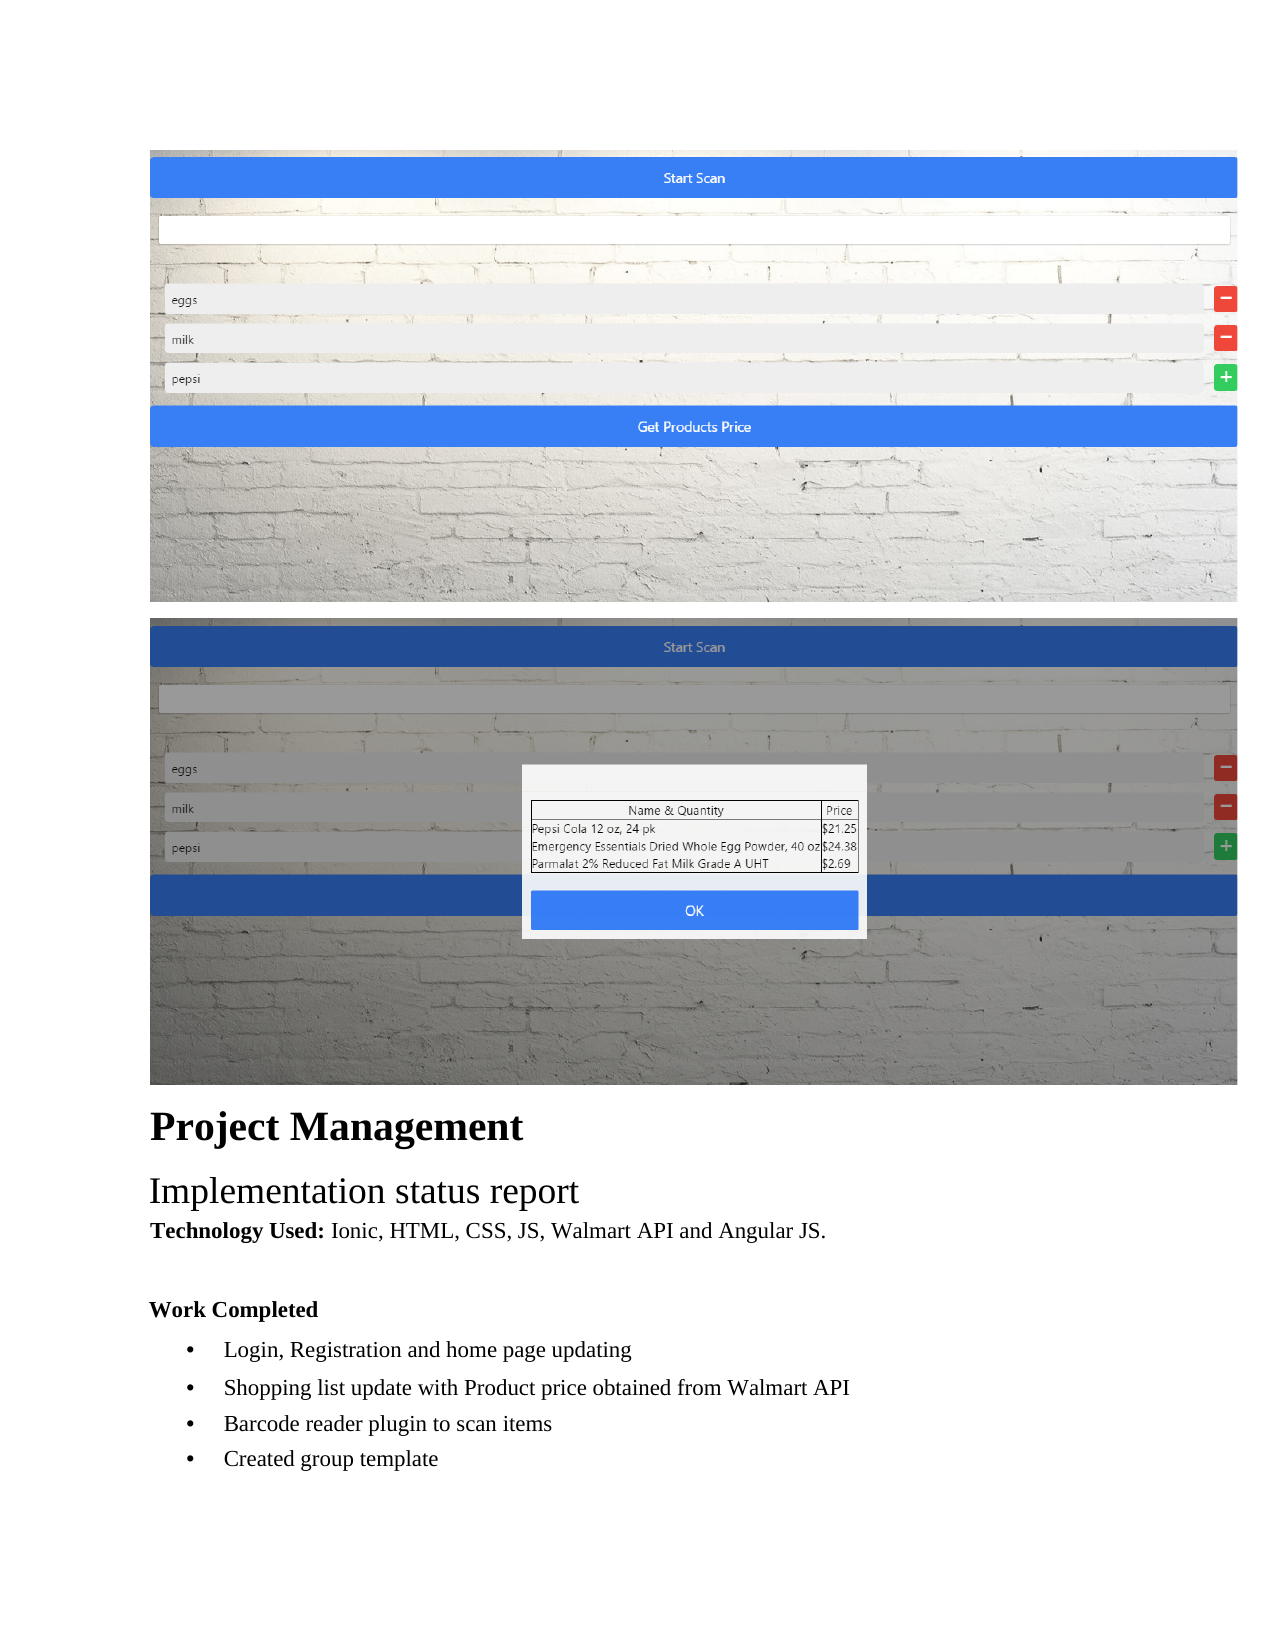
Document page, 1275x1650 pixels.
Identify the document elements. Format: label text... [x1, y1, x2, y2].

list Shopping list update with Product price obtained from Walmart API [186, 1374, 1127, 1401]
list Created group template [186, 1445, 1127, 1472]
text Work Completed [148, 1296, 1237, 1322]
text Project Management [150, 1101, 1237, 1149]
text Technology Used: Ionic, HTML, CSS, JS, Walmart API and Angular JS. [150, 1217, 1127, 1243]
list Barcode reader plugin to scan items [186, 1410, 1127, 1436]
picture [150, 618, 1238, 1085]
picture [150, 150, 1238, 602]
list Login, Registration and home page updating [186, 1336, 1127, 1363]
subtitle Implementation status report [148, 1168, 1125, 1211]
